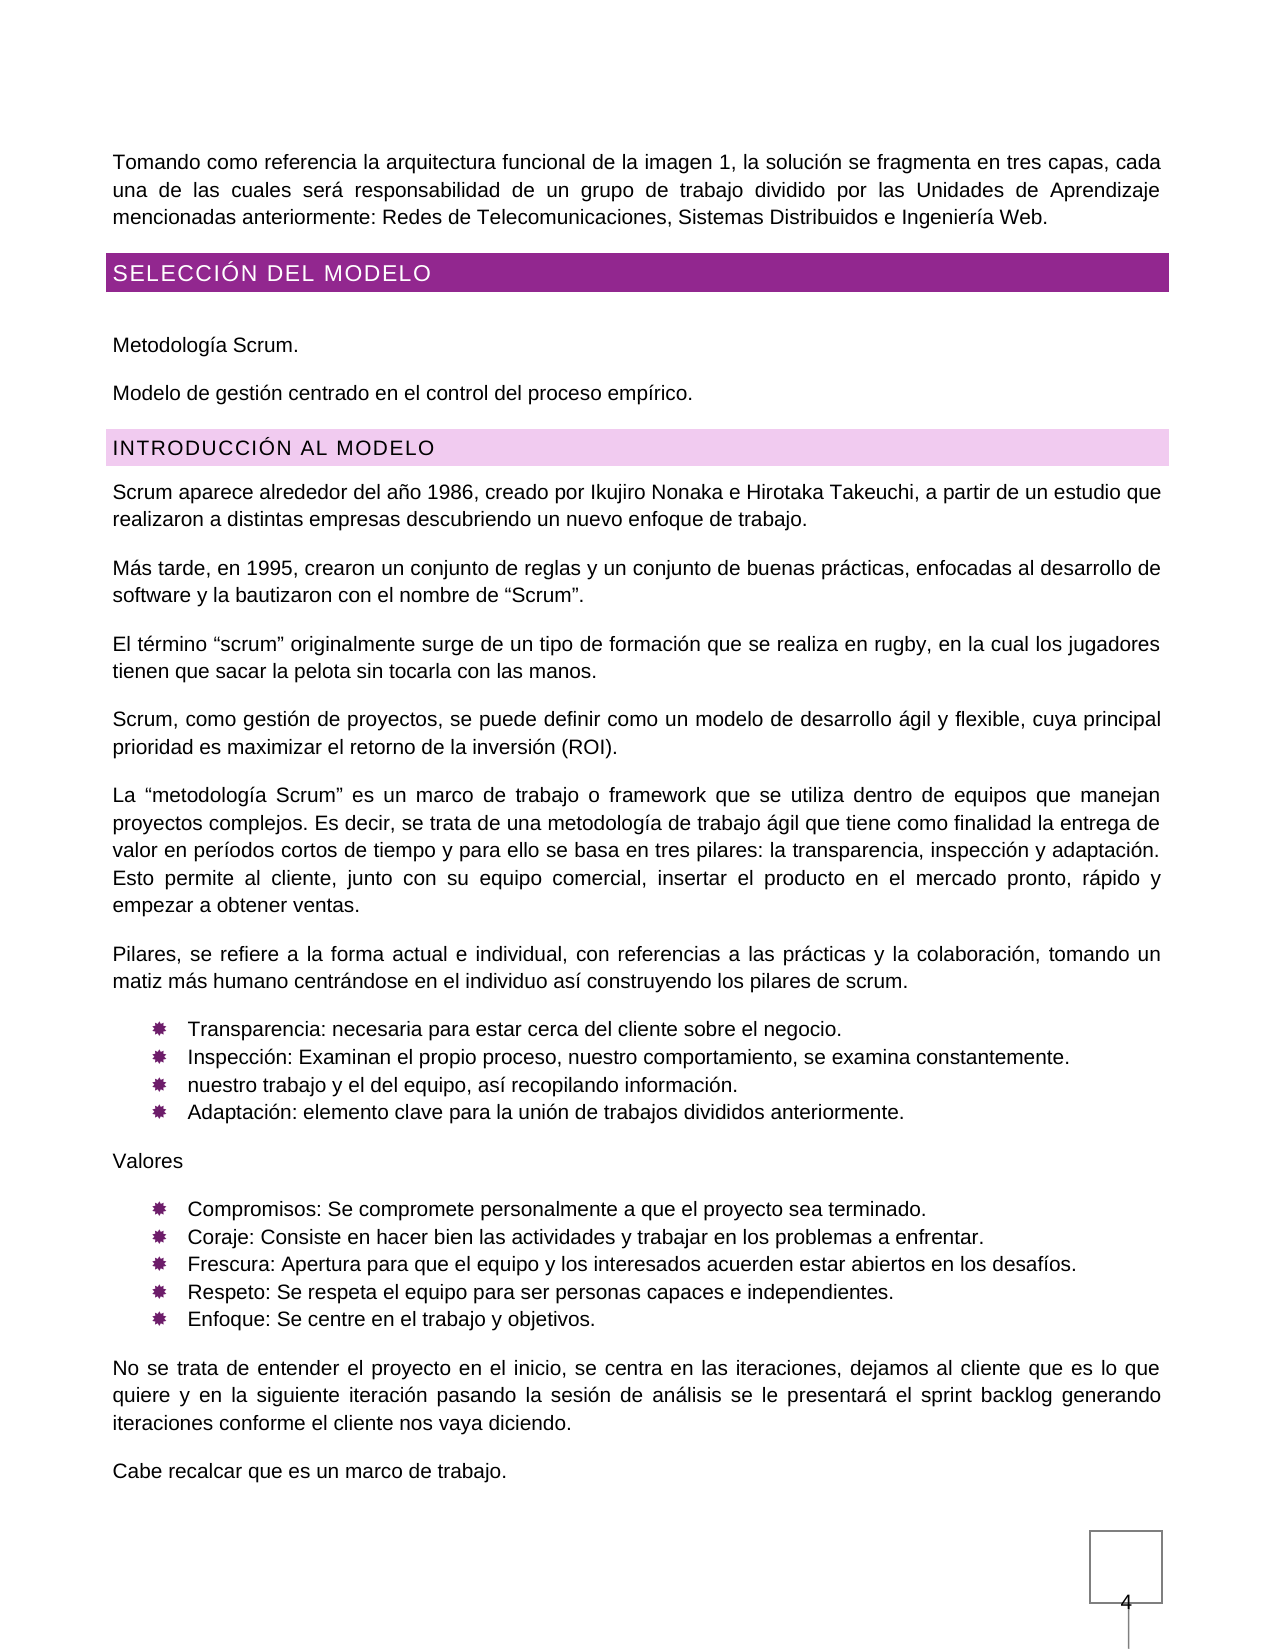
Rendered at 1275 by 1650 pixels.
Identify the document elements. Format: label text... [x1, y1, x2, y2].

text Modelo de gestión centrado en el control del proceso empírico. [112, 381, 1162, 405]
list Respeto: Se respeta el equipo para ser personas capaces e independientes. [150, 1280, 1162, 1304]
list Transparencia: necesaria para estar cerca del cliente sobre el negocio. [150, 1017, 1162, 1041]
subtitle Introducción al modelo [113, 436, 1162, 459]
list Enfoque: Se centre en el trabajo y objetivos. [150, 1307, 1162, 1331]
list Adaptación: elemento clave para la unión de trabajos divididos anteriormente. [150, 1100, 1162, 1124]
text Cabe recalcar que es un marco de trabajo. [112, 1459, 1162, 1483]
text Tomando como referencia la arquitectura funcional de la imagen 1, la solución se fragmenta en tres capas, cada una de las cuales será responsabilidad de un grupo de trabajo dividido por las Unidades de Aprendizaje mencionadas anteriormente: Redes de Telecomunicaciones, Sistemas Distribuidos e Ingeniería Web. [112, 150, 1162, 229]
text Metodología Scrum. [112, 333, 1162, 357]
text Scrum aparece alrededor del año 1986, creado por Ikujiro Nonaka e Hirotaka Takeuchi, a partir de un estudio que realizaron a distintas empresas descubriendo un nuevo enfoque de trabajo. [112, 480, 1162, 531]
text El término “scrum” originalmente surge de un tipo de formación que se realiza en rugby, en la cual los jugadores tienen que sacar la pelota sin tocarla con las manos. [112, 631, 1162, 683]
text Más tarde, en 1995, crearon un conjunto de reglas y un conjunto de buenas prácticas, enfocadas al desarrollo de software y la bautizaron con el nombre de “Scrum”. [112, 556, 1162, 607]
list Compromisos: Se compromete personalmente a que el proyecto sea terminado. [150, 1197, 1162, 1221]
text No se trata de entender el proyecto en el inicio, se centra en las iteraciones, dejamos al cliente que es lo que quiere y en la siguiente iteración pasando la sesión de análisis se le presentará el sprint backlog generando iteraciones conforme el cliente nos vaya diciendo. [112, 1356, 1162, 1435]
list Inspección: Examinan el propio proceso, nuestro comportamiento, se examina constantemente. [150, 1045, 1162, 1069]
text La “metodología Scrum” es un marco de trabajo o framework que se utiliza dentro de equipos que manejan proyectos complejos. Es decir, se trata de una metodología de trabajo ágil que tiene como finalidad la entrega de valor en períodos cortos de tiempo y para ello se basa en tres pilares: la transparencia, inspección y adaptación. Esto permite al cliente, junto con su equipo comercial, insertar el producto en el mercado pronto, rápido y empezar a obtener ventas. [112, 783, 1162, 917]
list nuestro trabajo y el del equipo, así recopilando información. [150, 1072, 1162, 1097]
list Frescura: Apertura para que el equipo y los interesados acuerden estar abiertos en los desafíos. [150, 1252, 1162, 1276]
text Valores [112, 1148, 1162, 1172]
list Coraje: Consiste en hacer bien las actividades y trabajar en los problemas a enfrentar. [150, 1224, 1162, 1248]
subtitle Selección del modelo [113, 260, 1162, 286]
text Scrum, como gestión de proyectos, se puede definir como un modelo de desarrollo ágil y flexible, cuya principal prioridad es maximizar el retorno de la inversión (ROI). [112, 707, 1162, 759]
text Pilares, se refiere a la forma actual e individual, con referencias a las prácticas y la colaboración, tomando un matiz más humano centrándose en el individuo así construyendo los pilares de scrum. [112, 941, 1162, 993]
